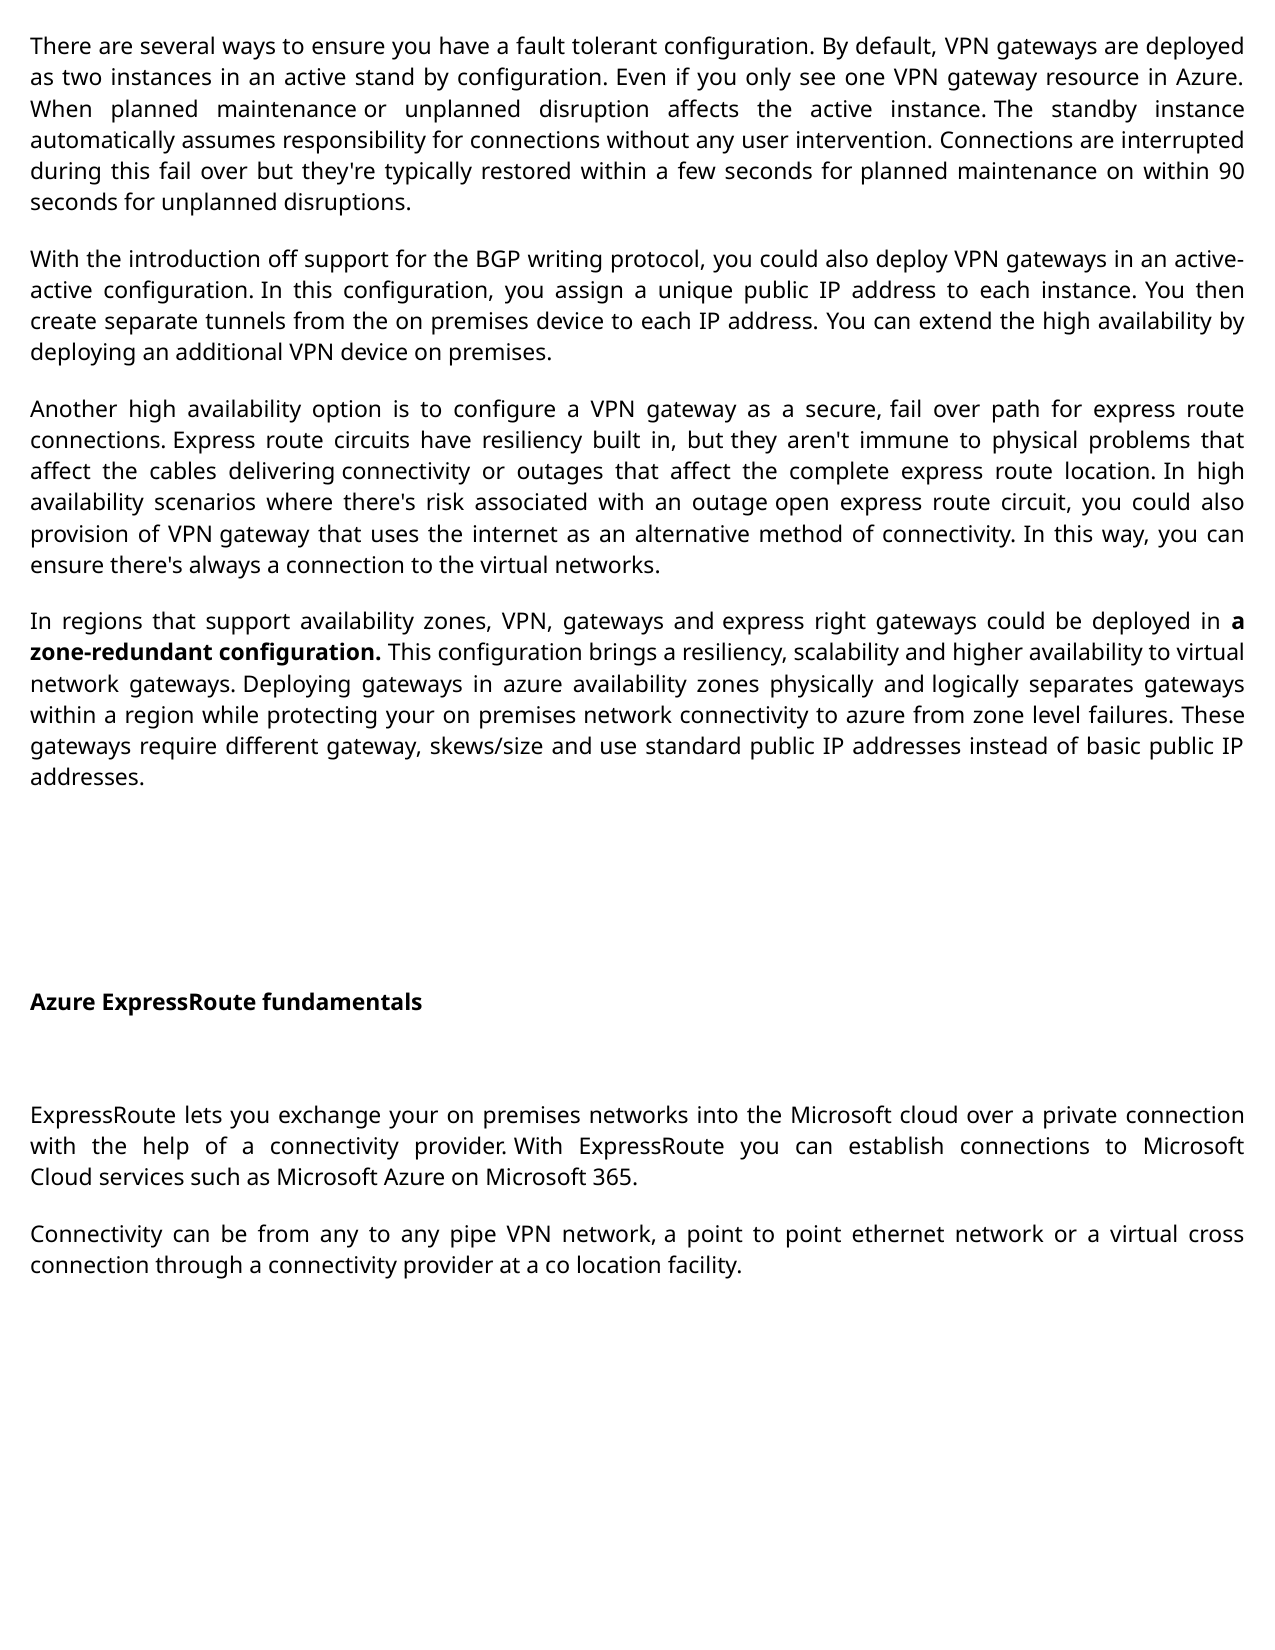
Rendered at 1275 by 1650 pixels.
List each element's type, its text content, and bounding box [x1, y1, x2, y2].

text With the introduction off support for the BGP writing protocol, you could also deploy VPN gateways in an active-active configuration. In this configuration, you assign a unique public IP address to each instance. You then create separate tunnels from the on premises device to each IP address. You can extend the high availability by deploying an additional VPN device on premises. [30, 242, 1245, 367]
text There are several ways to ensure you have a fault tolerant configuration. By default, VPN gateways are deployed as two instances in an active stand by configuration. Even if you only see one VPN gateway resource in Azure. When planned maintenance or unplanned disruption affects the active instance. The standby instance automatically assumes responsibility for connections without any user intervention. Connections are interrupted during this fail over but they're typically restored within a few seconds for planned maintenance on within 90 seconds for unplanned disruptions. [30, 30, 1245, 217]
text Azure ExpressRoute fundamentals [30, 986, 1245, 1017]
text Connectivity can be from any to any pipe VPN network, a point to point ethernet network or a virtual cross connection through a connectivity provider at a co location facility. [30, 1217, 1245, 1280]
text Another high availability option is to configure a VPN gateway as a secure, fail over path for express route connections. Express route circuits have resiliency built in, but they aren't immune to physical problems that affect the cables delivering connectivity or outages that affect the complete express route location. In high availability scenarios where there's risk associated with an outage open express route circuit, you could also provision of VPN gateway that uses the internet as an alternative method of connectivity. In this way, you can ensure there's always a connection to the virtual networks. [30, 392, 1245, 580]
text ExpressRoute lets you exchange your on premises networks into the Microsoft cloud over a private connection with the help of a connectivity provider. With ExpressRoute you can establish connections to Microsoft Cloud services such as Microsoft Azure on Microsoft 365. [30, 1099, 1245, 1192]
text In regions that support availability zones, VPN, gateways and express right gateways could be deployed in a zone-redundant configuration. This configuration brings a resiliency, scalability and higher availability to virtual network gateways. Deploying gateways in azure availability zones physically and logically separates gateways within a region while protecting your on premises network connectivity to azure from zone level failures. These gateways require different gateway, skews/size and use standard public IP addresses instead of basic public IP addresses. [30, 605, 1245, 792]
